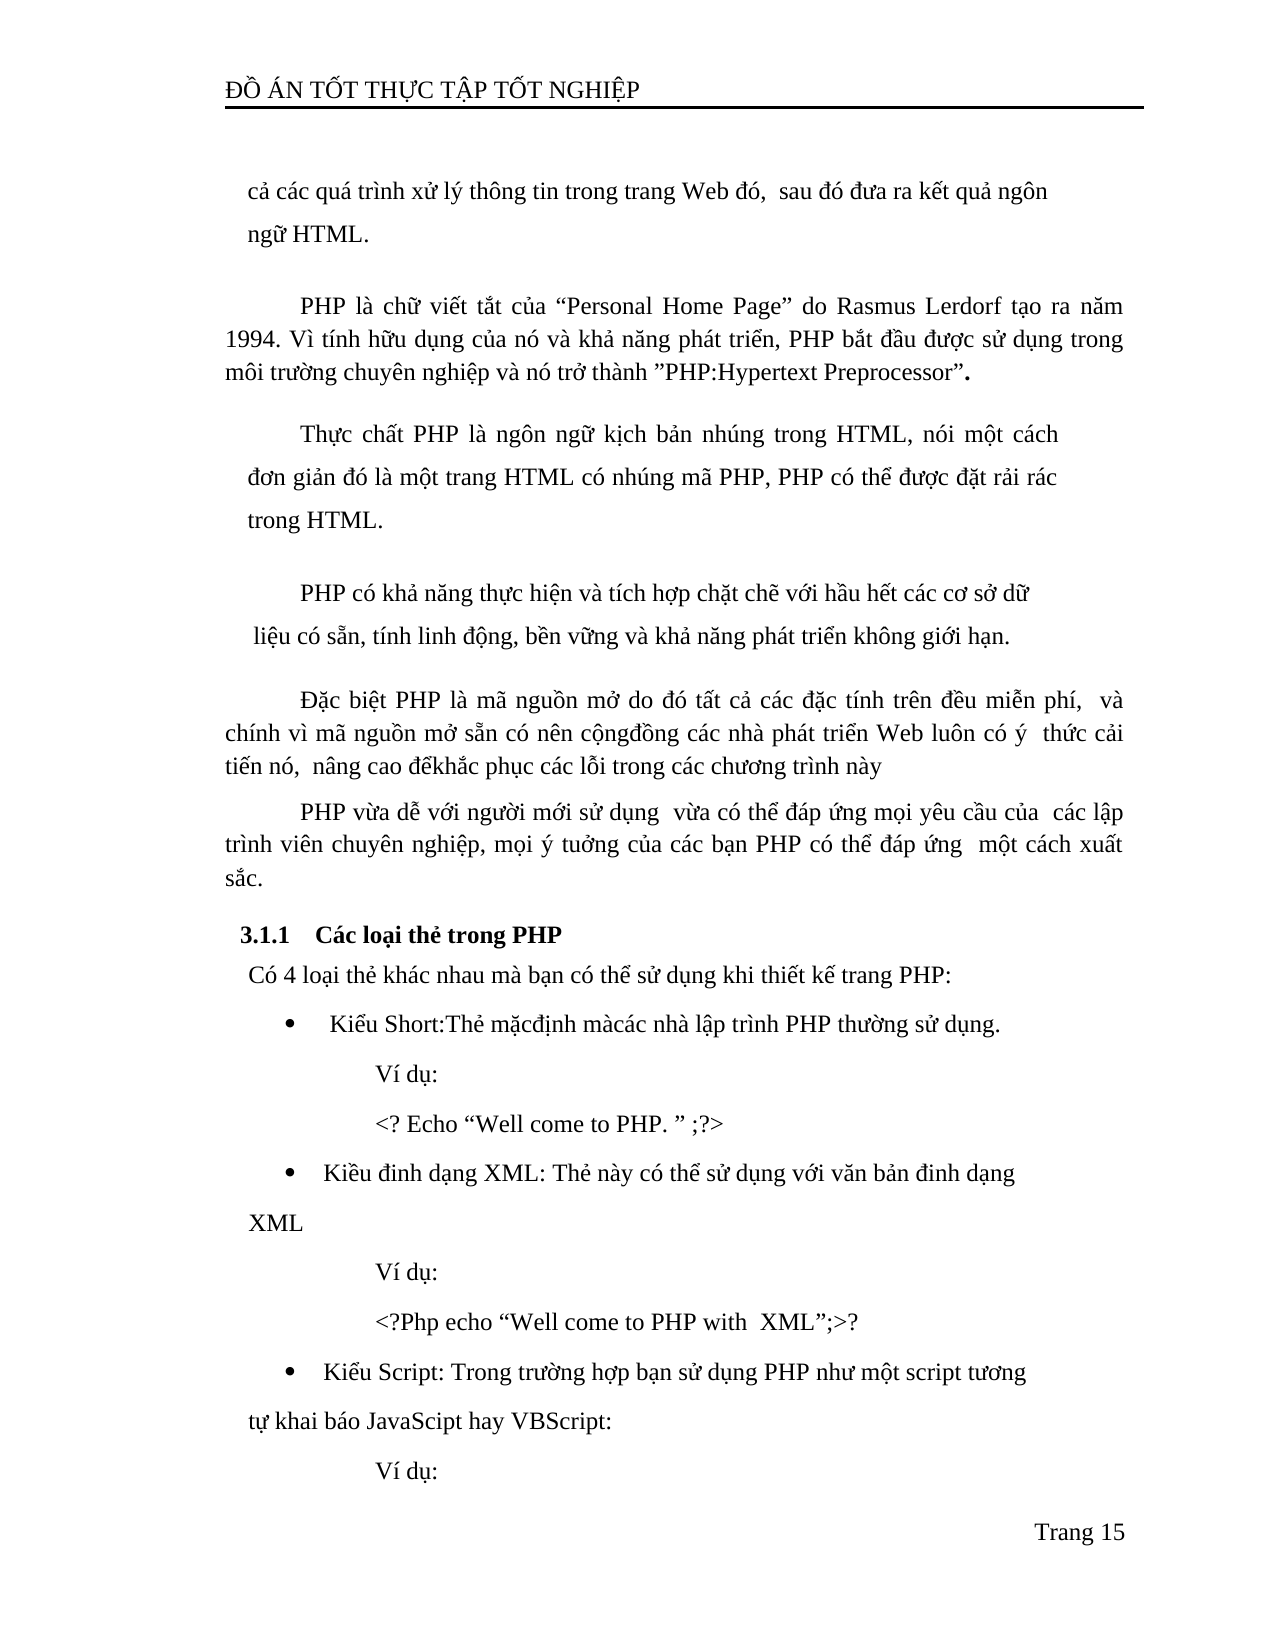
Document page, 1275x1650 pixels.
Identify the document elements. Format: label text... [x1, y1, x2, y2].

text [247, 176, 1059, 248]
text Có 4 loại thẻ khác nhau mà bạn có thể sử dụng khi thiết kế trang PHP: [248, 960, 1125, 989]
text Đặc biệt PHP là mã nguồn mở do đó tất cả các đặc tính trên đều miễn phí, và chính vì mã nguồn mở sẵn có nên cộngđồng các nhà phát triển Web luôn có ý thức cải tiến nó, nâng cao đểkhắc phục các lỗi trong các chương trình này [225, 685, 1125, 780]
text PHP là chữ viết tắt của “Personal Home Page” do Rasmus Lerdorf tạo ra năm 1994. Vì tính hữu dụng của nó và khả năng phát triển, PHP bắt đầu được sử dụng trong môi trường chuyên nghiệp và nó trở thành ”PHP:Hypertext Preprocessor”. [225, 291, 1125, 386]
text Ví dụ: [375, 1257, 1125, 1286]
list Kiểu Script: Trong trường hợp bạn sử dụng PHP như một script tương [286, 1357, 1125, 1385]
text <? Echo “Well come to PHP. ” ;?> [323, 1109, 1125, 1137]
text PHP vừa dễ với người mới sử dụng vừa có thể đáp ứng mọi yêu cầu của các lập trình viên chuyên nghiệp, mọi ý tuởng của các bạn PHP có thể đáp ứng một cách xuất sắc. [225, 797, 1125, 891]
text <?Php echo “Well come to PHP with XML”;>? [375, 1307, 1125, 1336]
subtitle Các loại thẻ trong PHP [240, 921, 1125, 949]
text tự khai báo JavaScipt hay VBScript: [248, 1406, 1125, 1435]
text Thực chất PHP là ngôn ngữ kịch bản nhúng trong HTML, nói một cách đơn giản đó là một trang HTML có nhúng mã PHP, PHP có thể được đặt rải rác trong HTML. [247, 419, 1059, 534]
list Kiểu Short:Thẻ mặcđịnh màcác nhà lập trình PHP thường sử dụng. [286, 1009, 1125, 1038]
text Ví dụ: [323, 1059, 1125, 1088]
list Kiều đinh dạng XML: Thẻ này có thể sử dụng với văn bản đinh dạng [286, 1158, 1125, 1187]
text Ví dụ: [375, 1456, 1125, 1484]
text PHP có khả năng thực hiện và tích hợp chặt chẽ với hầu hết các cơ sở dữ liệu có sẵn, tính linh động, bền vững và khả năng phát triển không giới hạn. [253, 578, 1040, 650]
text XML [248, 1208, 1125, 1237]
